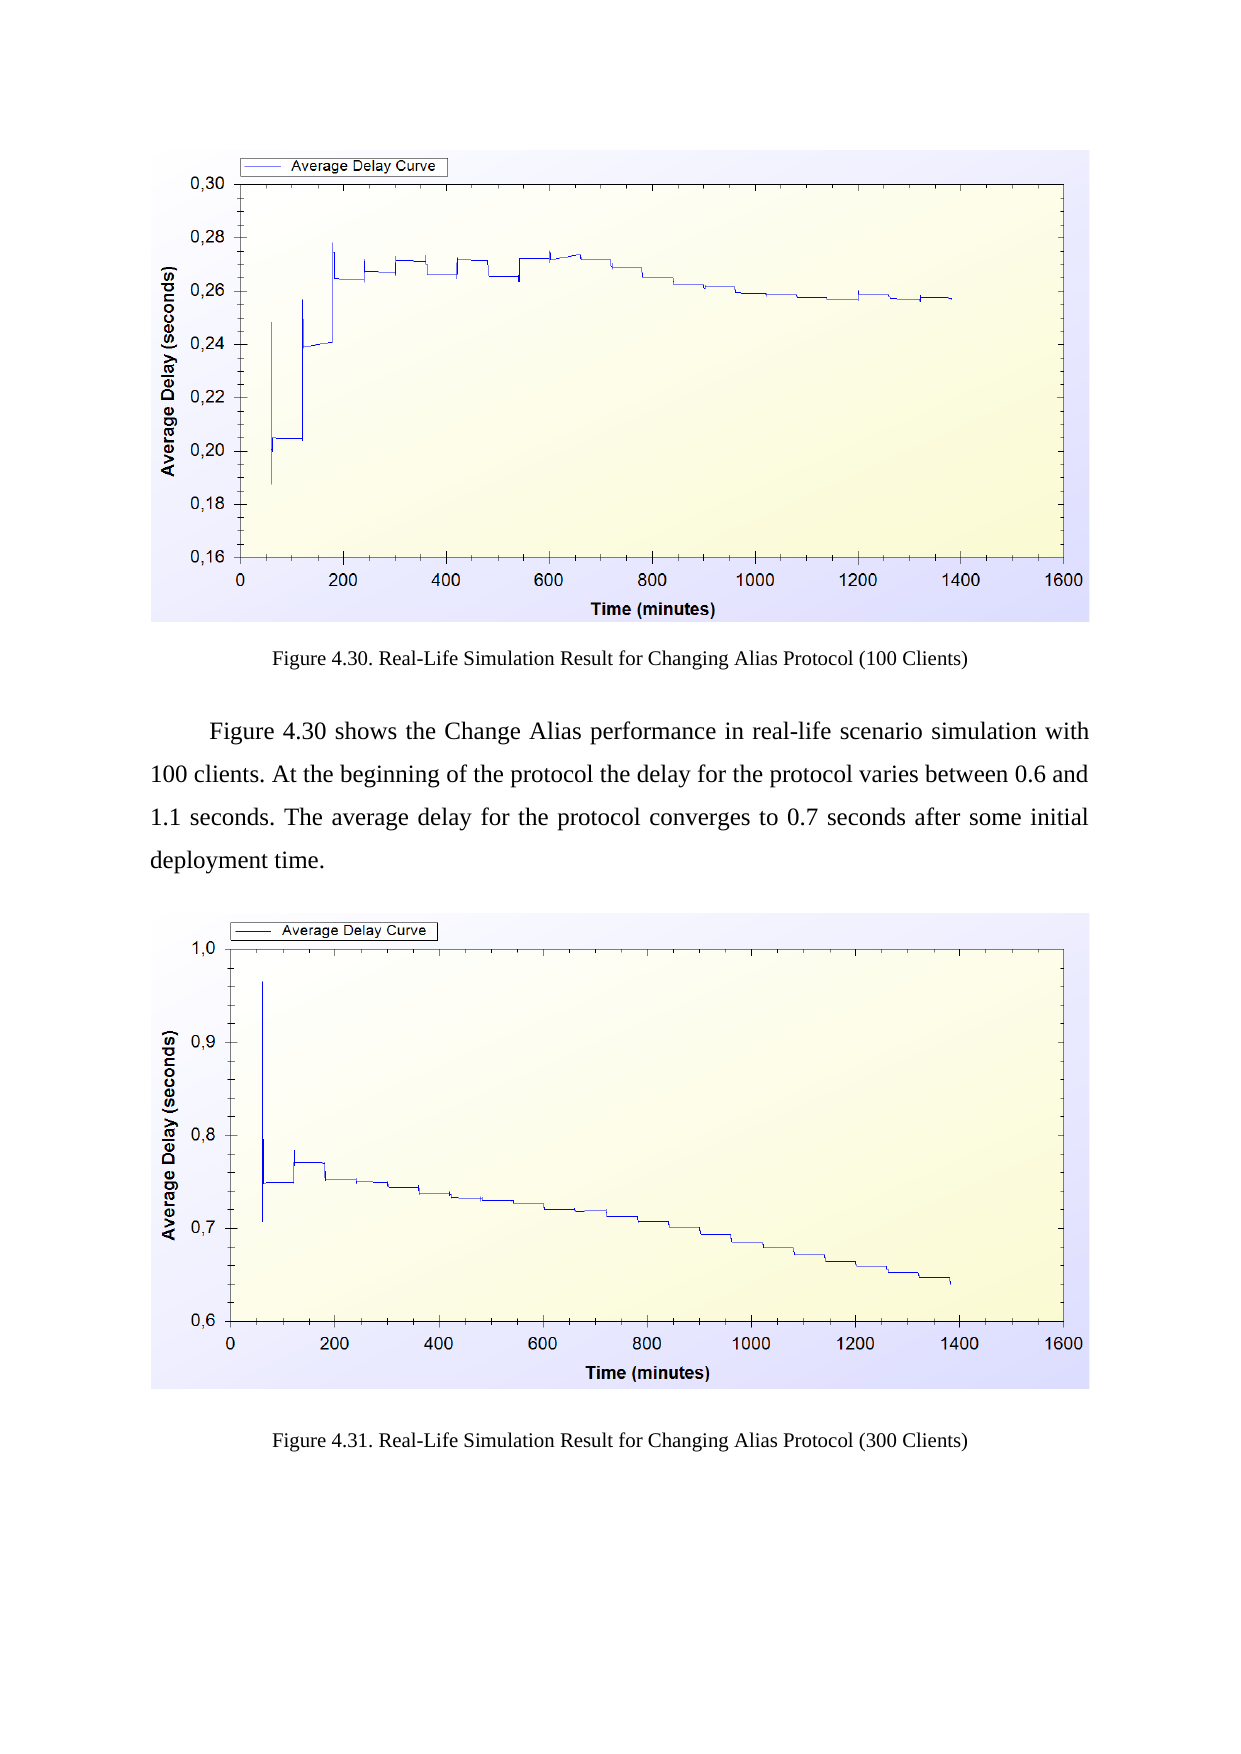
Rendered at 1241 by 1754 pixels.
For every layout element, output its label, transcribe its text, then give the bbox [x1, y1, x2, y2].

picture [151, 913, 1090, 1389]
picture [151, 150, 1090, 622]
